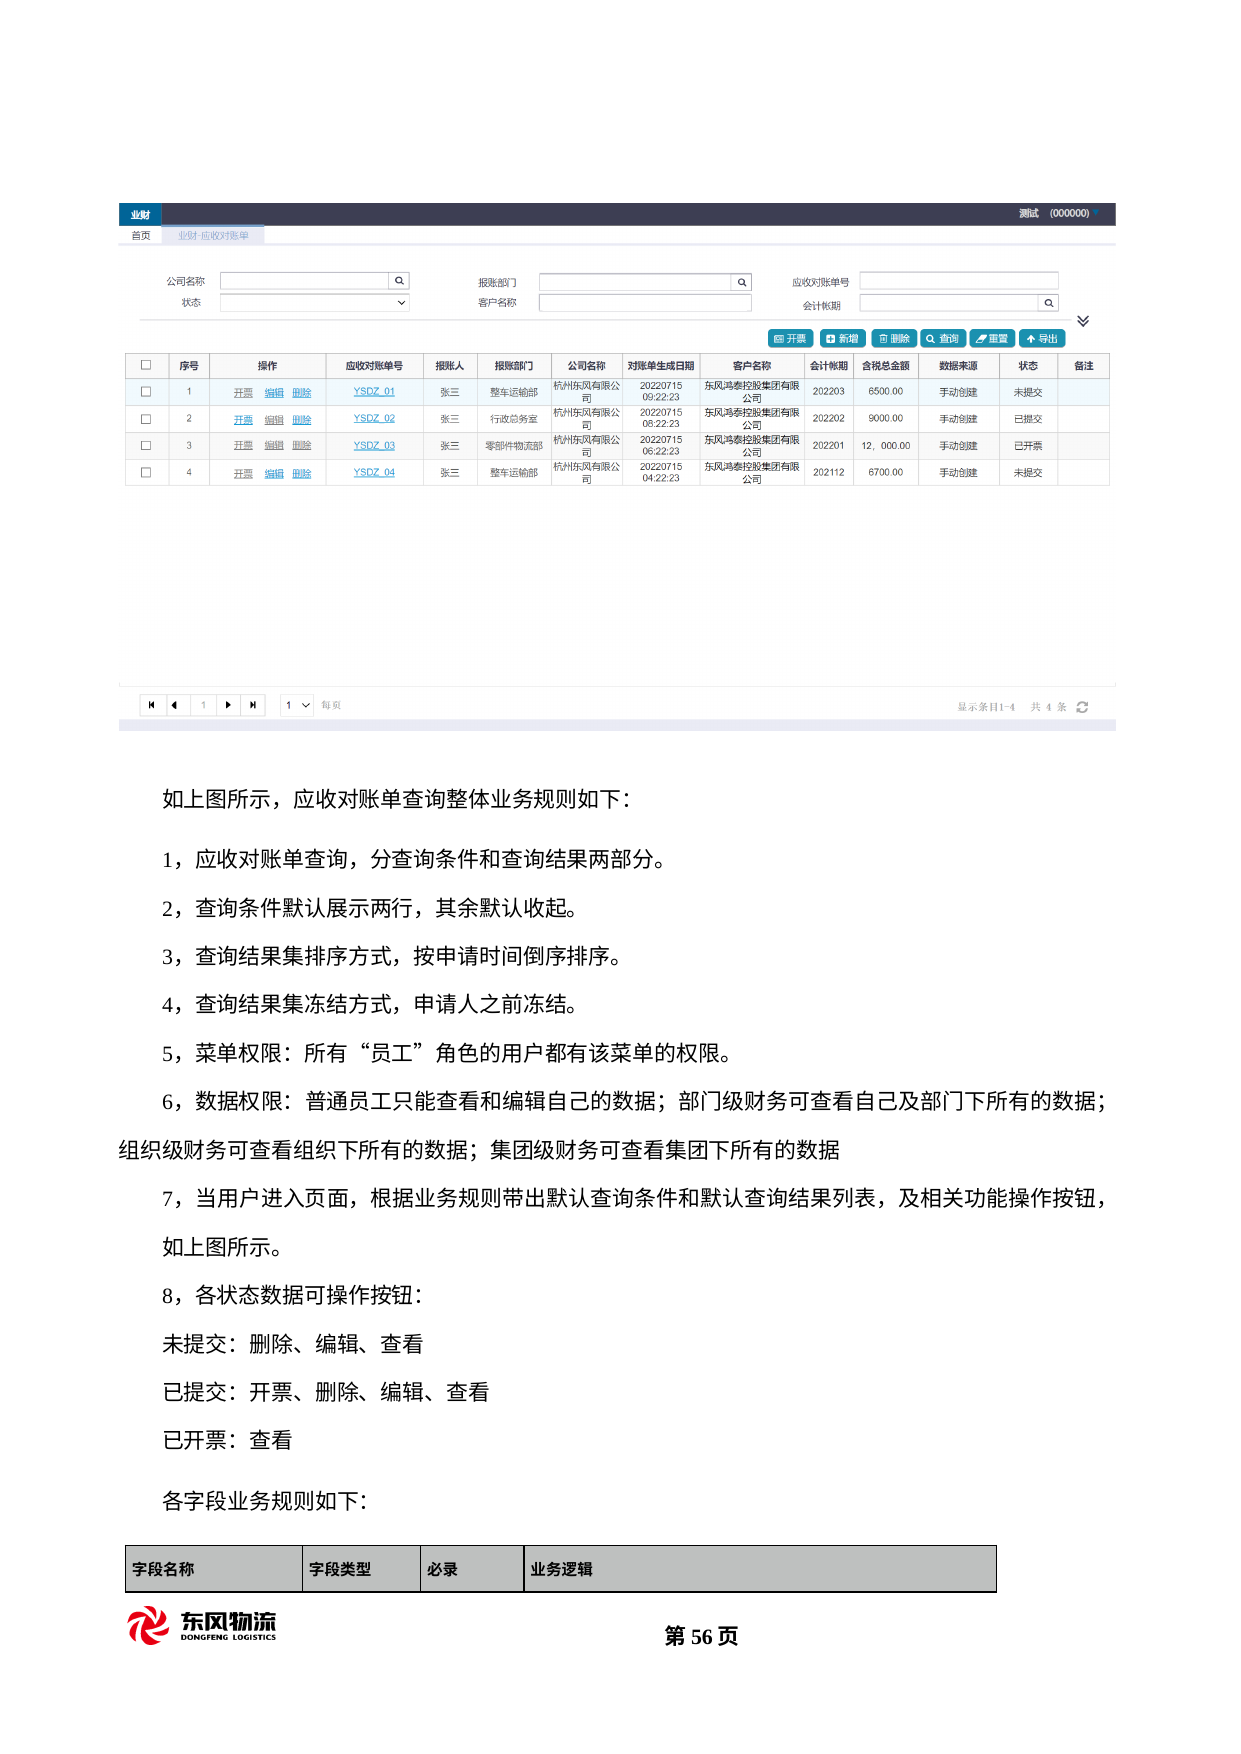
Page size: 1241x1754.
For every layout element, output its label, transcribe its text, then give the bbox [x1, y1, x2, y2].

list 2，查询条件默认展示两行，其余默认收起。 [118, 890, 1122, 923]
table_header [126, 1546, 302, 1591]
list 未提交：删除、编辑、查看 [162, 1326, 1122, 1359]
list 1，应收对账单查询，分查询条件和查询结果两部分。 [118, 842, 1122, 874]
list 7，当用户进入页面，根据业务规则带出默认查询条件和默认查询结果列表，及相关功能操作按钮，如上图所示。 [162, 1181, 1122, 1262]
list 8，各状态数据可操作按钮： [162, 1278, 1122, 1310]
text 如上图所示，应收对账单查询整体业务规则如下： [162, 781, 1122, 814]
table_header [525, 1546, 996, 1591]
text 4，查询结果集冻结方式，申请人之前冻结。 [118, 987, 1122, 1019]
picture [132, 211, 149, 219]
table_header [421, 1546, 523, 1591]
text 6，数据权限：普通员工只能查看和编辑自己的数据；部门级财务可查看自己及部门下所有的数据；组织级财务可查看组织下所有的数据；集团级财务可查看集团下所有的数据 [118, 1084, 1122, 1165]
list 已提交：开票、删除、编辑、查看 [162, 1374, 1122, 1407]
text 3，查询结果集排序方式，按申请时间倒序排序。 [118, 939, 1122, 971]
picture [118, 203, 1117, 731]
list 已开票：查看 [162, 1423, 1122, 1455]
text 各字段业务规则如下： [162, 1484, 1122, 1516]
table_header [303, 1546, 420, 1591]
picture [127, 1606, 276, 1645]
text 5，菜单权限：所有“员工”角色的用户都有该菜单的权限。 [118, 1035, 1122, 1068]
